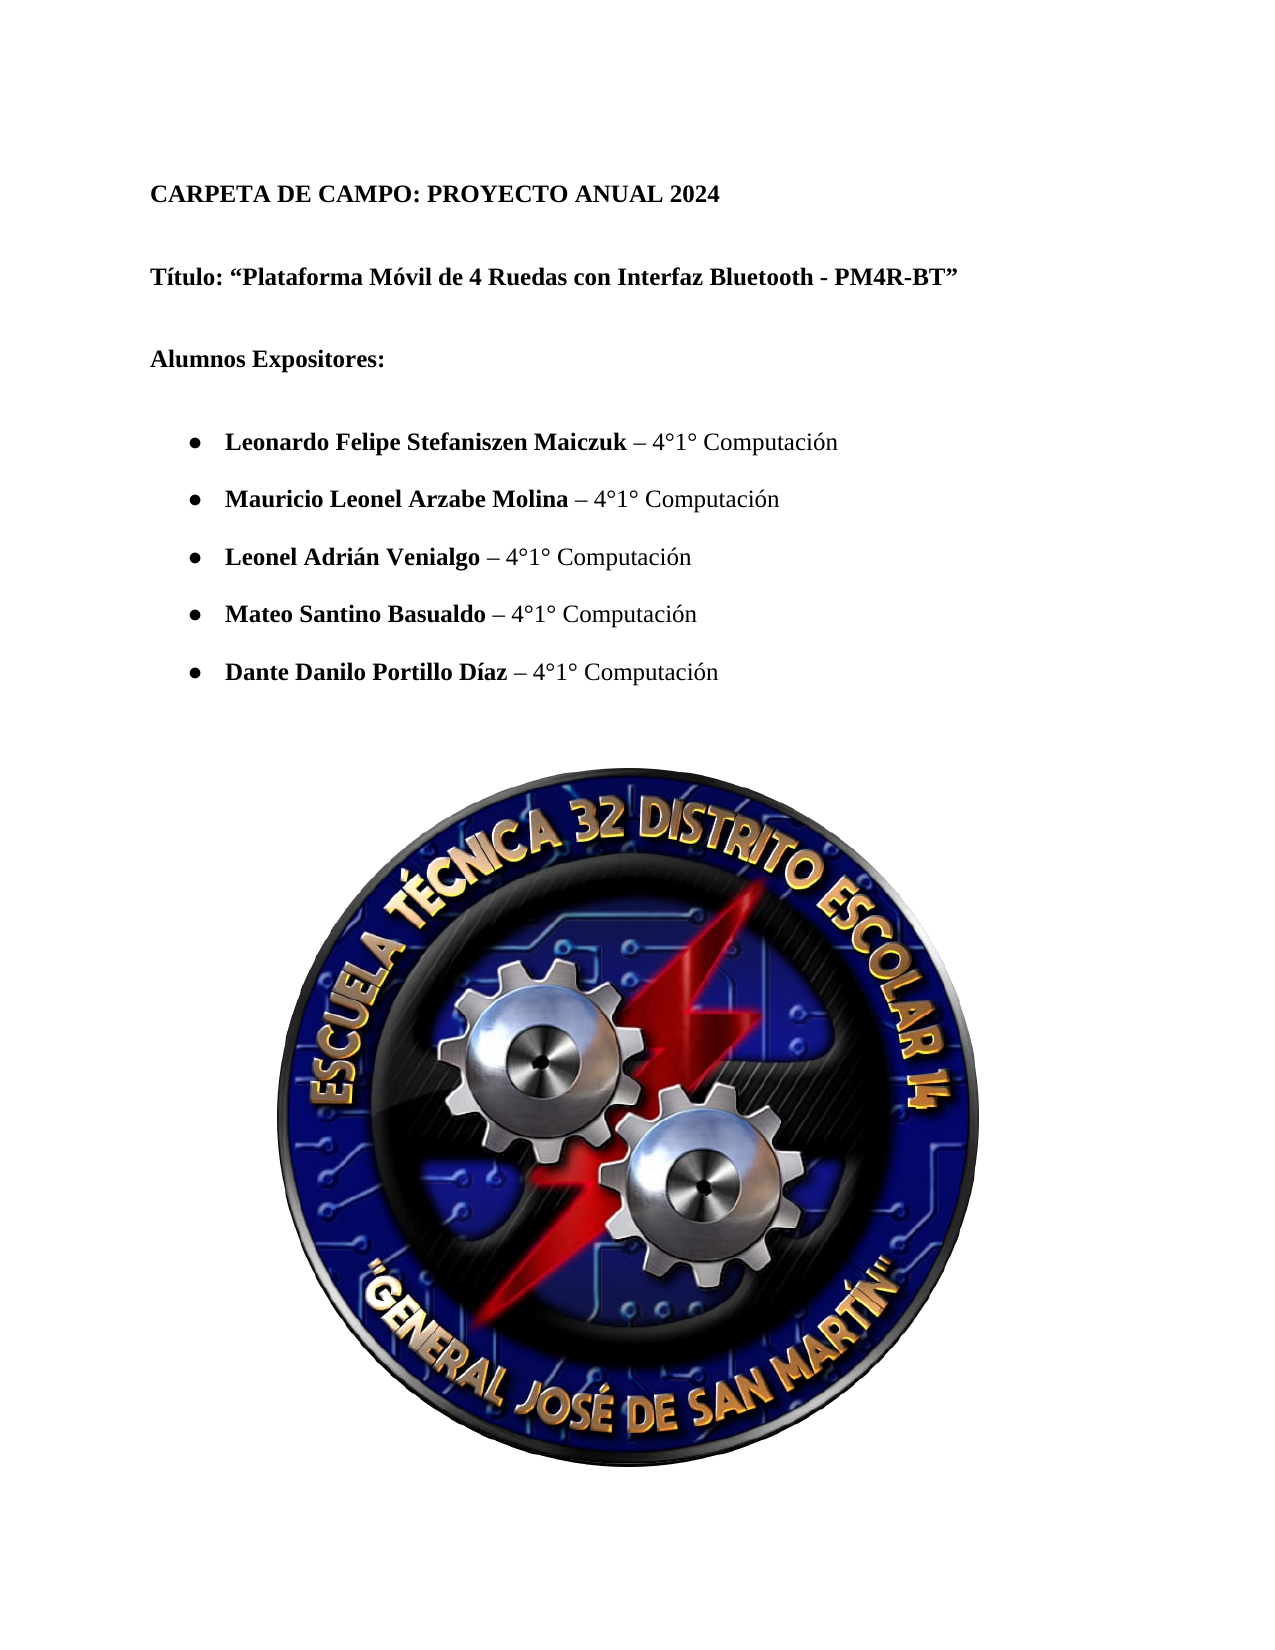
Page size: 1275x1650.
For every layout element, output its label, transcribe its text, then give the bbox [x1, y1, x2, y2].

list Leonardo Felipe Stefaniszen Maiczuk – 4°1° Computación [187, 427, 1125, 455]
subtitle Alumnos Expositores: [150, 344, 1125, 373]
list Mateo Santino Basualdo – 4°1° Computación [187, 599, 1125, 628]
picture [256, 742, 1019, 1500]
list Dante Danilo Portillo Díaz – 4°1° Computación [187, 657, 1125, 685]
subtitle CARPETA DE CAMPO: PROYECTO ANUAL 2024 [150, 179, 1125, 208]
subtitle Título: “Plataforma Móvil de 4 Ruedas con Interfaz Bluetooth - PM4R-BT” [150, 262, 1125, 290]
list Mauricio Leonel Arzabe Molina – 4°1° Computación [187, 484, 1125, 513]
list Leonel Adrián Venialgo – 4°1° Computación [187, 542, 1125, 570]
